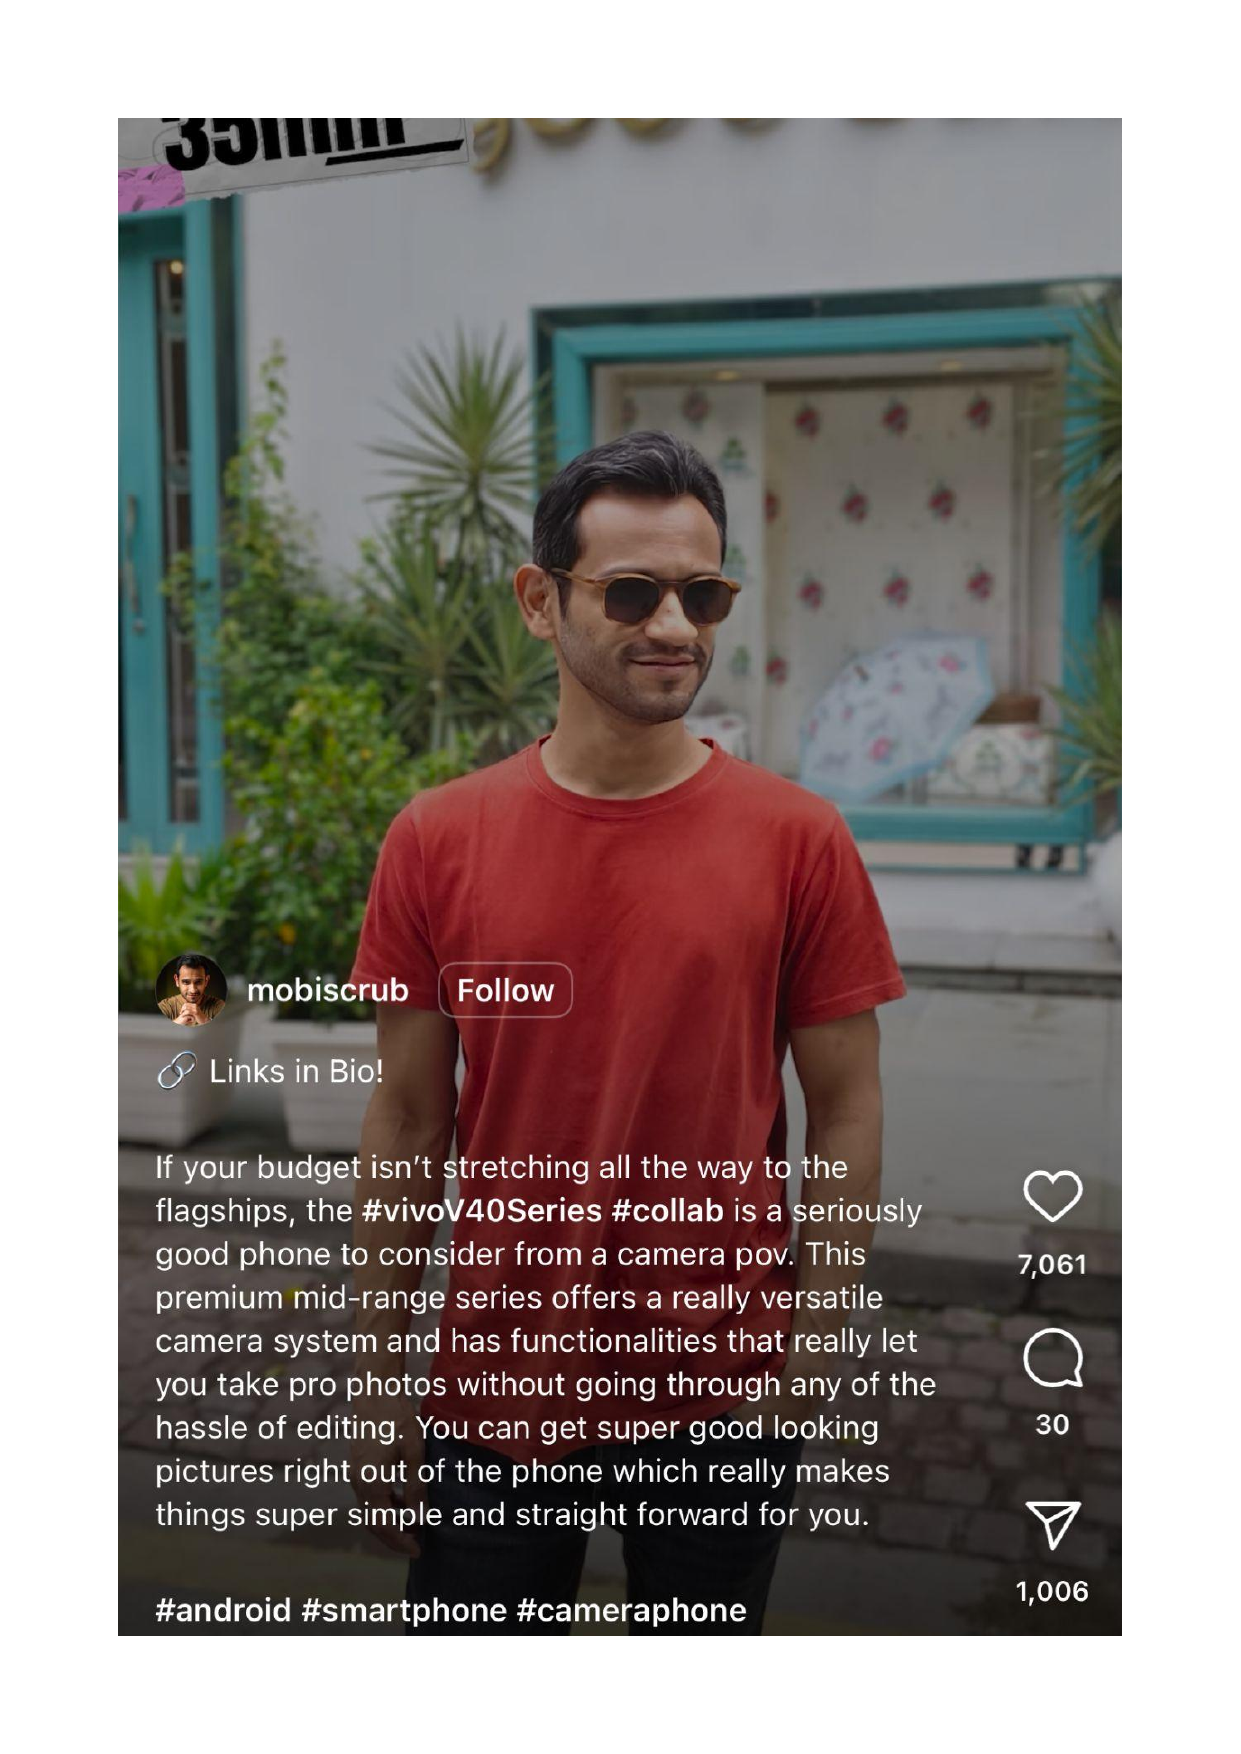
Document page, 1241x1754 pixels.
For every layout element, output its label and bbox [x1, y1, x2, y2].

picture [118, 118, 1122, 1636]
